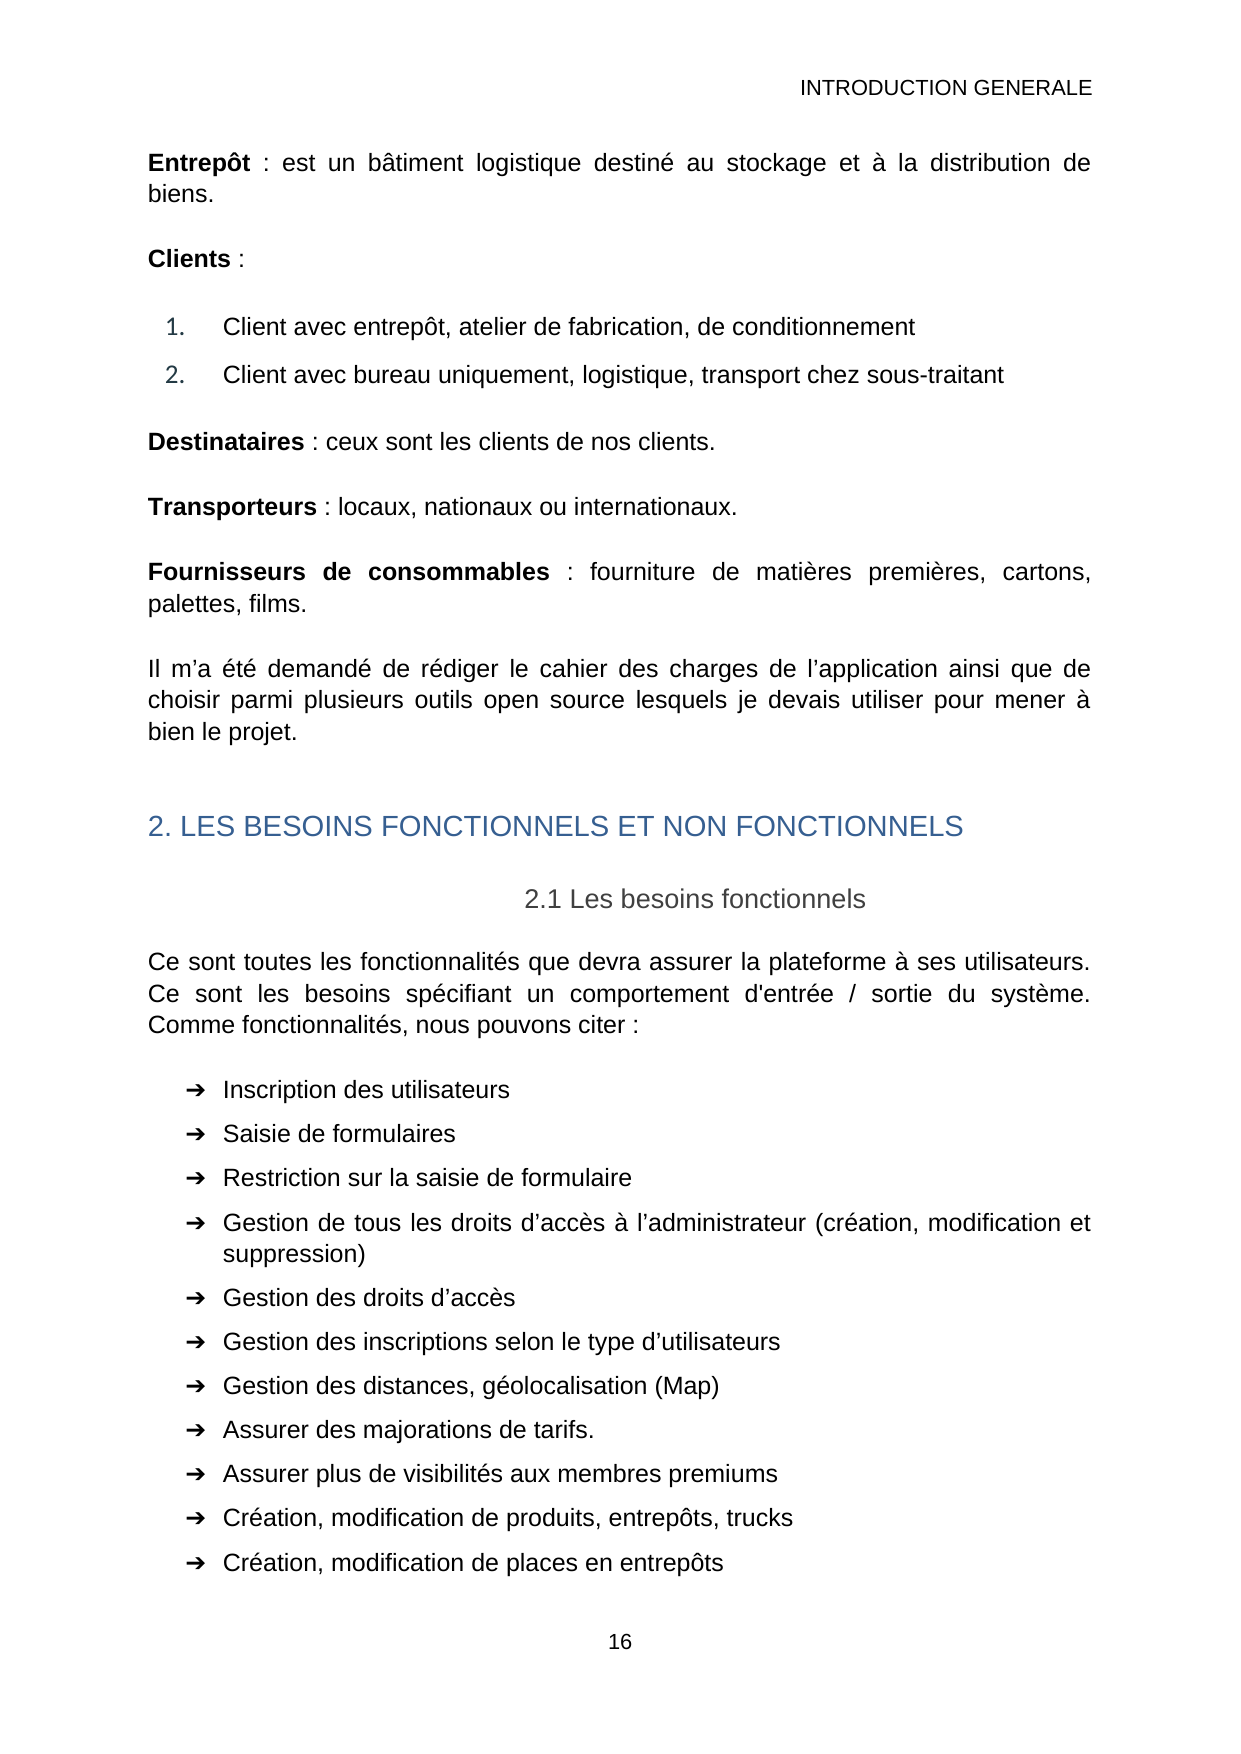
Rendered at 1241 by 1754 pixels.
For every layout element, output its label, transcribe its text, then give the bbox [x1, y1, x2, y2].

text Destinataires : ceux sont les clients de nos clients. [148, 427, 1093, 456]
list Client avec bureau uniquement, logistique, transport chez sous-traitant [185, 358, 1093, 391]
list Gestion de tous les droits d’accès à l’administrateur (création, modification et suppression) [185, 1207, 1093, 1268]
list Création, modification de places en entrepôts [185, 1547, 1093, 1576]
list Assurer plus de visibilités aux membres premiums [185, 1459, 1093, 1488]
subtitle 2. LES BESOINS FONCTIONNELS ET NON FONCTIONNELS [148, 809, 1093, 842]
list Client avec entrepôt, atelier de fabrication, de conditionnement [185, 309, 1093, 342]
list Assurer des majorations de tarifs. [185, 1415, 1093, 1444]
subtitle 2.1 Les besoins fonctionnels [298, 883, 1093, 914]
list Gestion des inscriptions selon le type d’utilisateurs [185, 1327, 1093, 1356]
list Saisie de formulaires [185, 1119, 1093, 1148]
list Création, modification de produits, entrepôts, trucks [185, 1503, 1093, 1532]
text Transporteurs : locaux, nationaux ou internationaux. [148, 492, 1093, 521]
list Gestion des droits d’accès [185, 1283, 1093, 1312]
list Gestion des distances, géolocalisation (Map) [185, 1371, 1093, 1400]
list Restriction sur la saisie de formulaire [185, 1163, 1093, 1192]
text Fournisseurs de consommables : fourniture de matières premières, cartons, palettes, films. [148, 557, 1093, 617]
text Ce sont toutes les fonctionnalités que devra assurer la plateforme à ses utilisateurs. Ce sont les besoins spécifiant un comportement d'entrée / sortie du système. Comme fonctionnalités, nous pouvons citer : [148, 947, 1093, 1039]
list Inscription des utilisateurs [185, 1075, 1093, 1104]
text Il m’a été demandé de rédiger le cahier des charges de l’application ainsi que de choisir parmi plusieurs outils open source lesquels je devais utiliser pour mener à bien le projet. [148, 653, 1093, 745]
text Entrepôt : est un bâtiment logistique destiné au stockage et à la distribution de biens. [148, 148, 1093, 208]
text Clients : [148, 244, 1093, 273]
